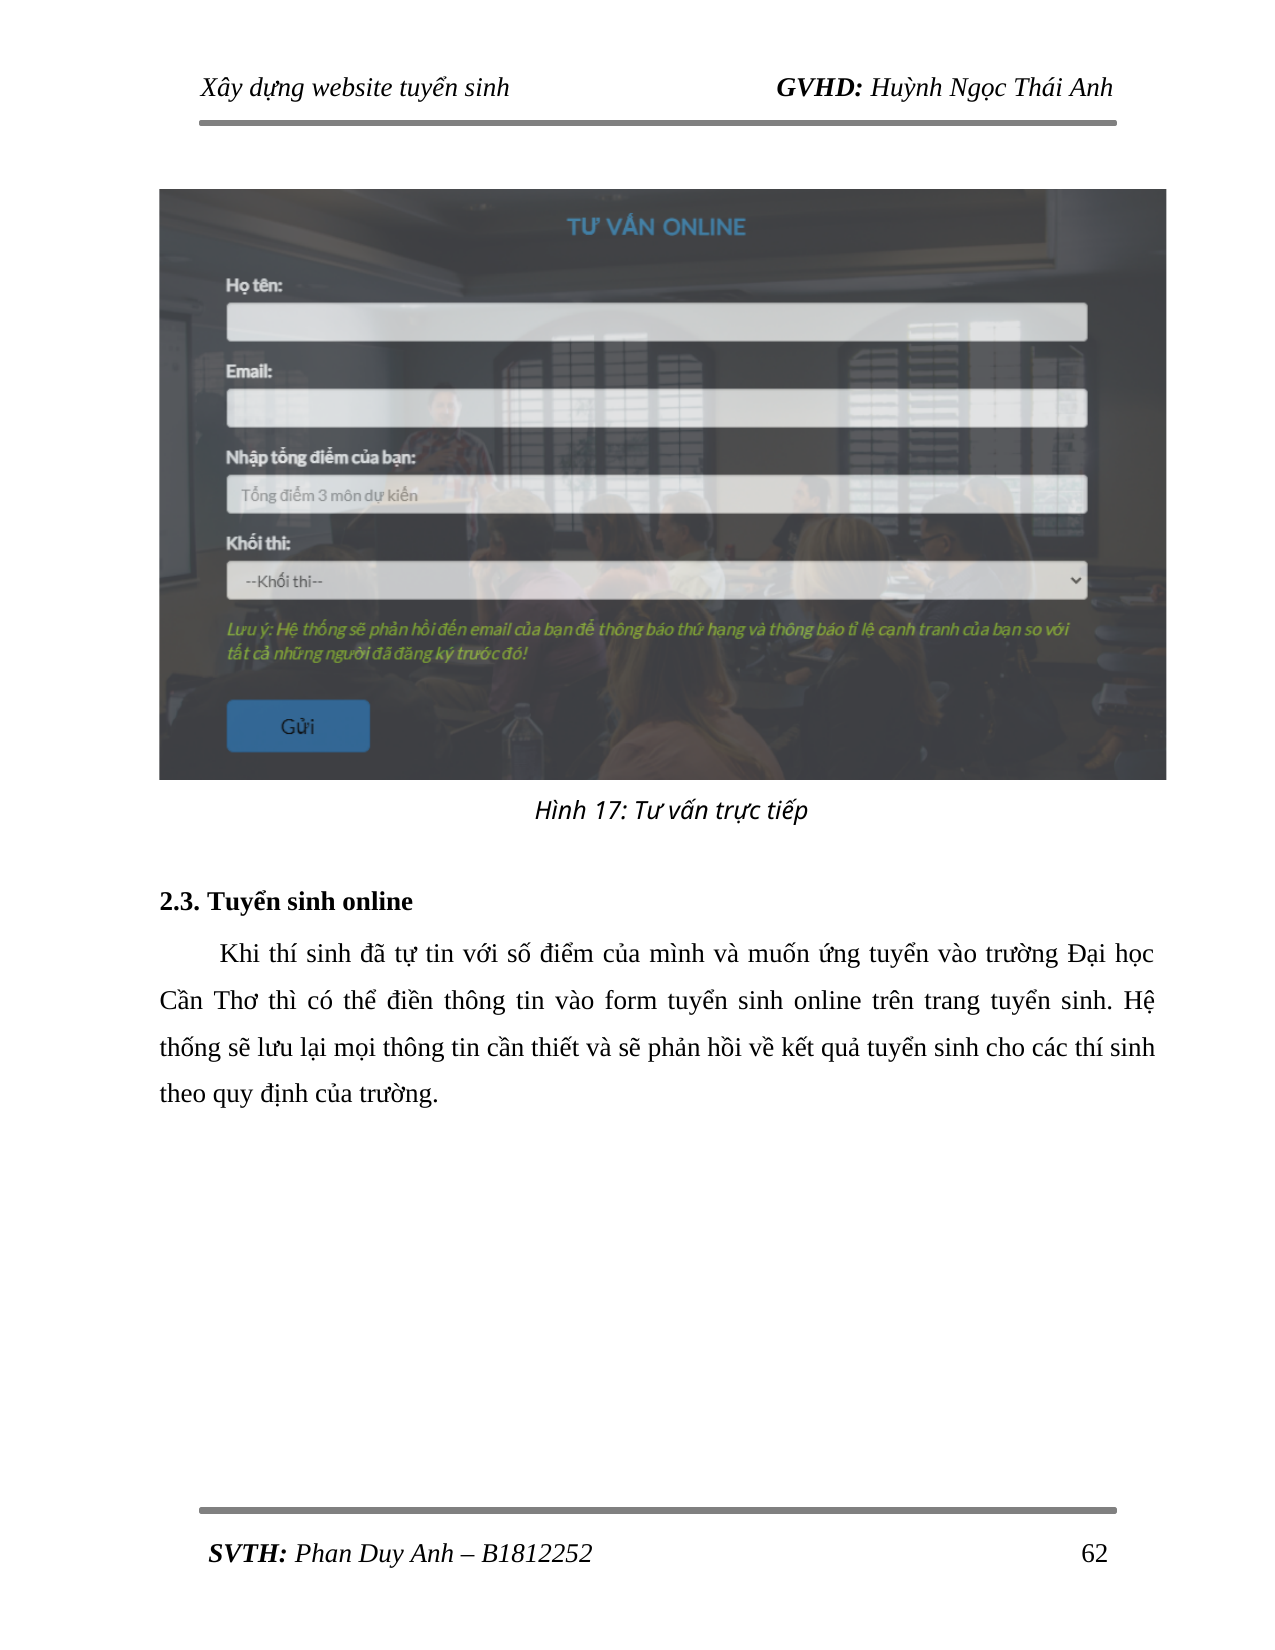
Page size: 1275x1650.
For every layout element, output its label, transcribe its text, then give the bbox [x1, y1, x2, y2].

picture [159, 189, 1167, 780]
subtitle Tuyển sinh online [159, 886, 1157, 917]
text Khi thí sinh đã tự tin với số điểm của mình và muốn ứng tuyển vào trường Đại học Cần Thơ thì có thể điền thông tin vào form tuyển sinh online trên trang tuyển sinh. Hệ thống sẽ lưu lại mọi thông tin cần thiết và sẽ phản hồi về kết quả tuyển sinh cho các thí sinh theo quy định của trường. [159, 937, 1157, 1109]
text Hình 17: Tư vấn trực tiếp [159, 792, 1157, 826]
